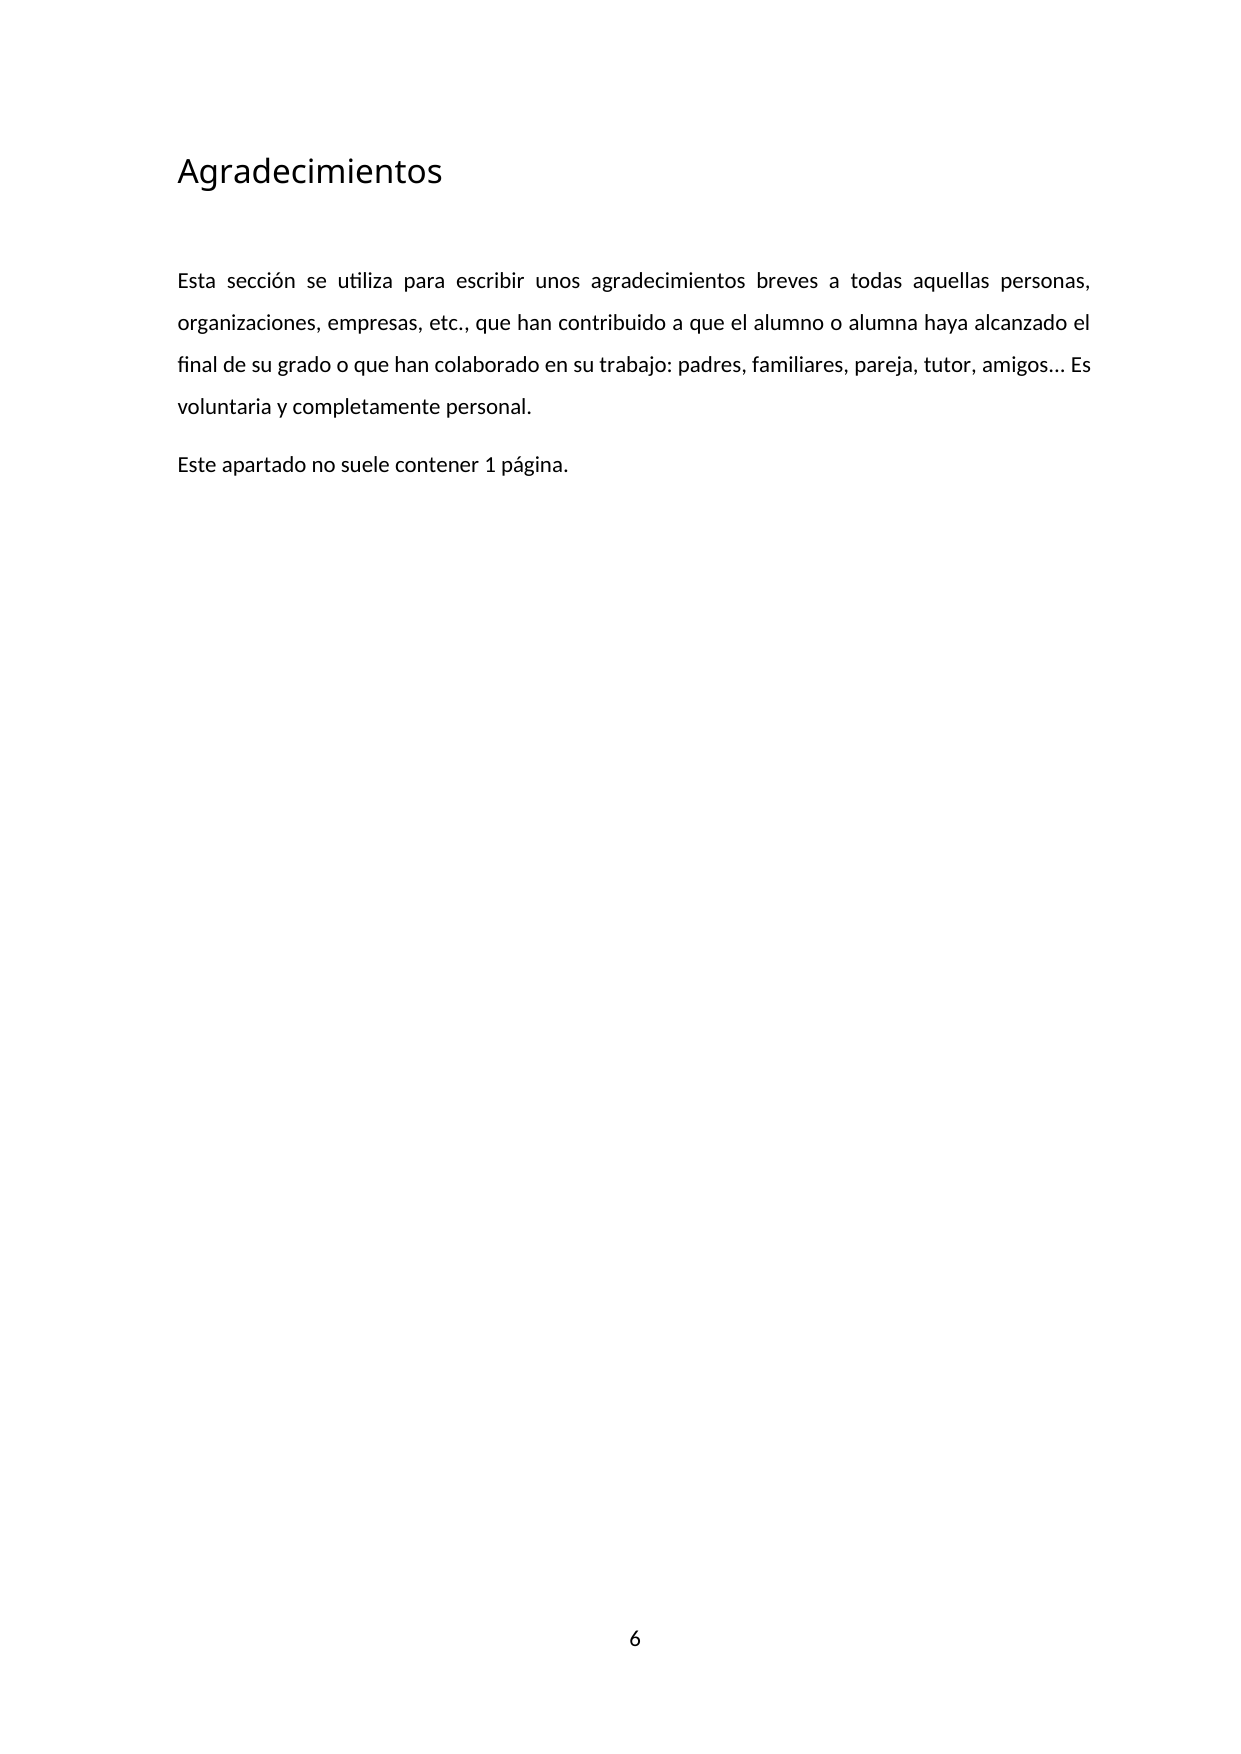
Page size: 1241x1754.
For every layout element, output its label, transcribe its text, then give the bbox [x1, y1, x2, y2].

text Este apartado no suele contener 1 página. [177, 450, 1092, 478]
text Esta sección se utiliza para escribir unos agradecimientos breves a todas aquellas personas, organizaciones, empresas, etc., que han contribuido a que el alumno o alumna haya alcanzado el final de su grado o que han colaborado en su trabajo: padres, familiares, pareja, tutor, amigos... Es voluntaria y completamente personal. [177, 266, 1092, 420]
subtitle Agradecimientos [177, 148, 1092, 193]
